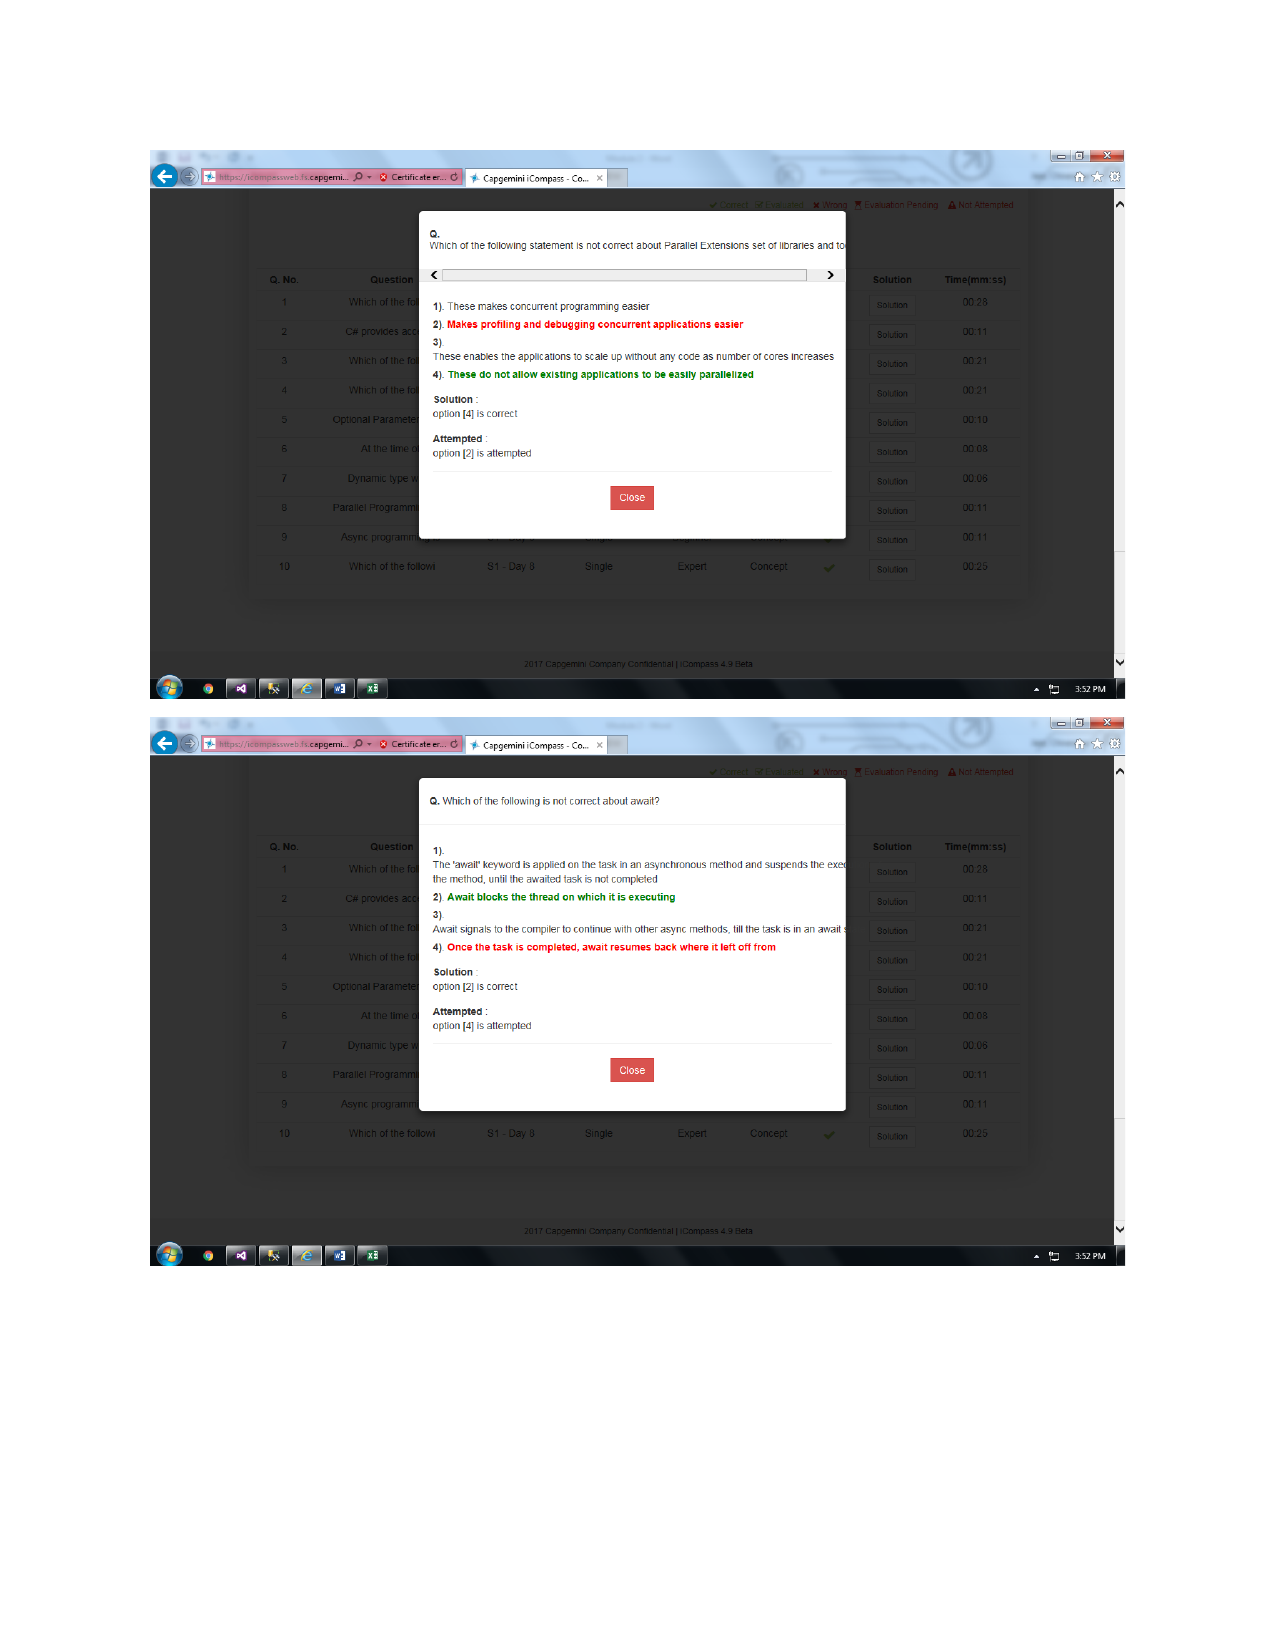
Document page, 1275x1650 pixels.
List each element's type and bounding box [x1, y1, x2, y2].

picture [150, 717, 1125, 1266]
picture [150, 150, 1125, 699]
